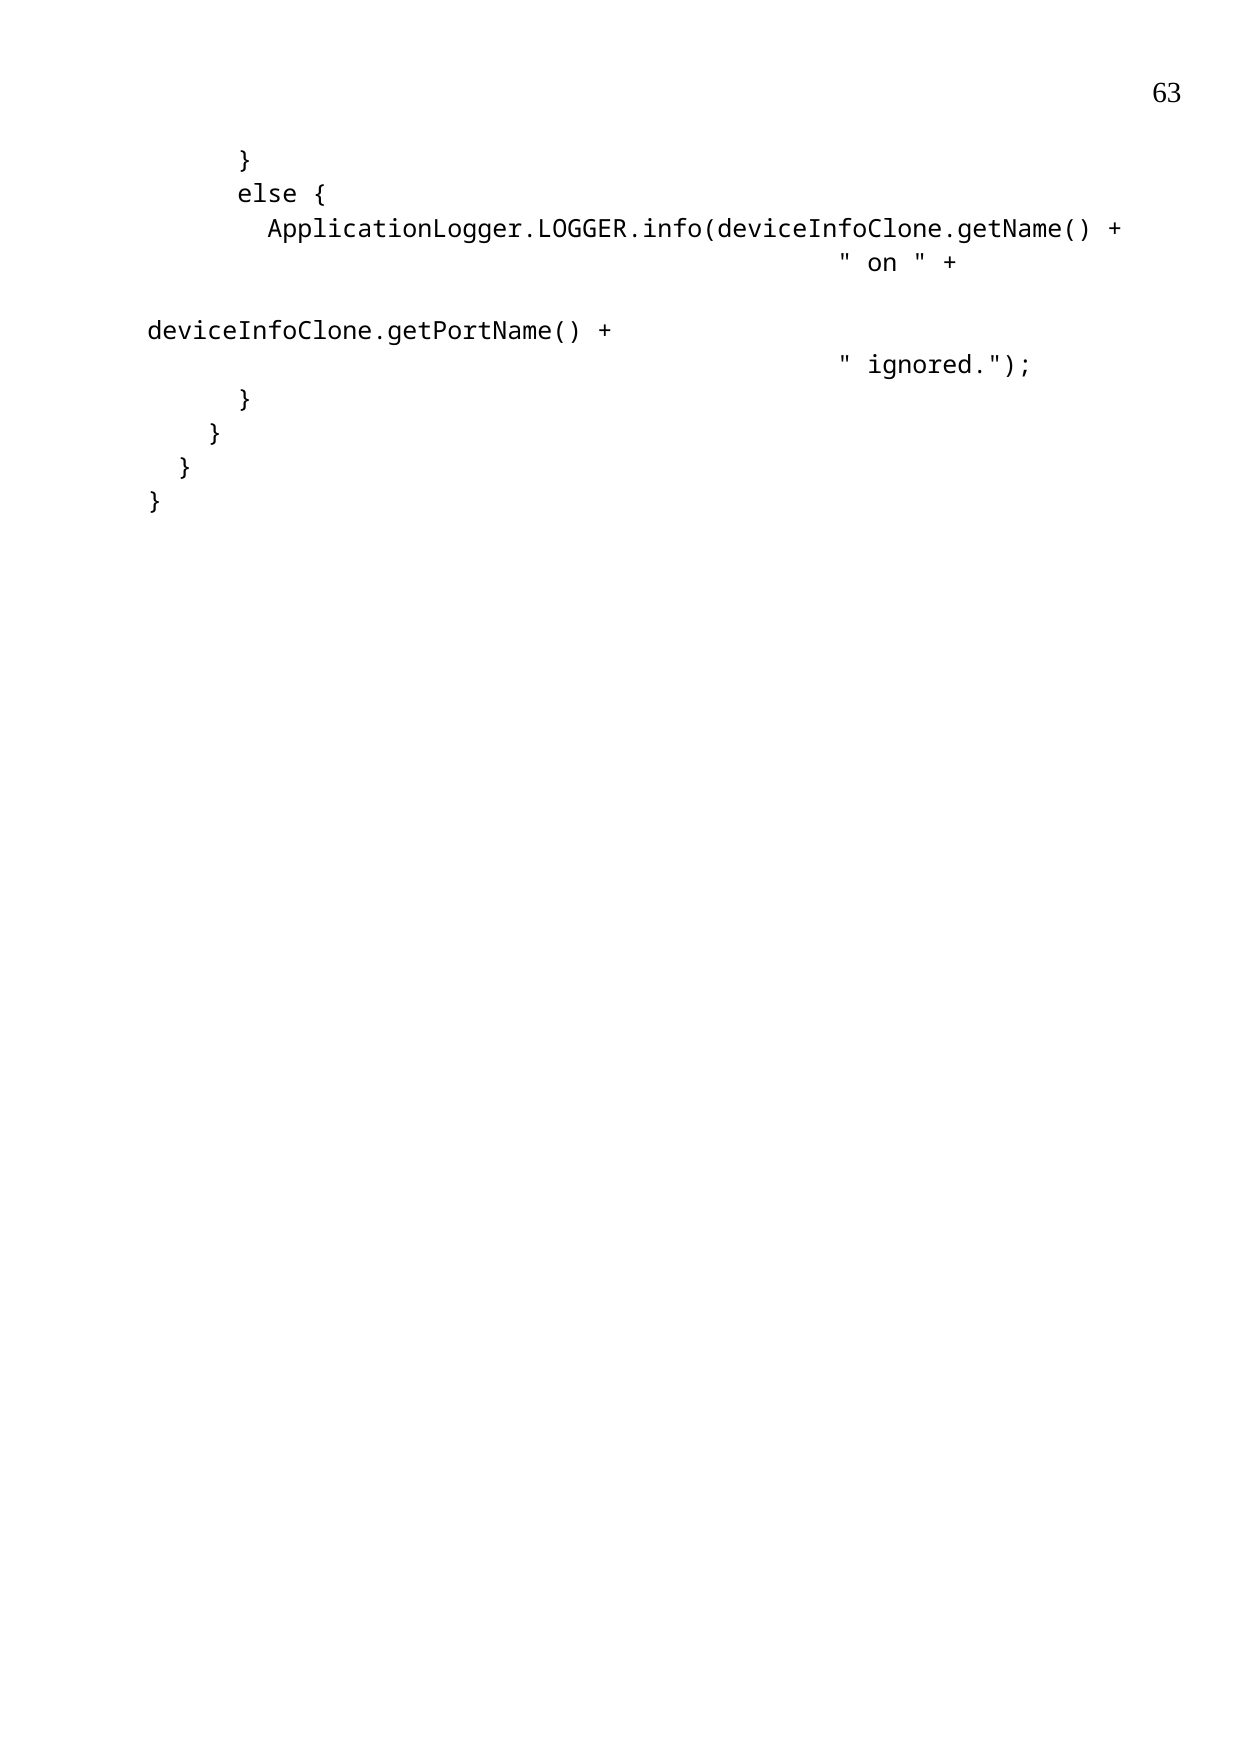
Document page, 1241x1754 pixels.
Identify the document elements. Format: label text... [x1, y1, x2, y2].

text " on " + [147, 244, 1181, 278]
text " ignored."); [147, 346, 1181, 381]
text } [147, 142, 1181, 176]
text } [147, 414, 1181, 449]
text deviceInfoClone.getPortName() + [147, 278, 1181, 346]
text } [147, 483, 1181, 517]
text } [147, 449, 1181, 483]
text else { [147, 176, 1181, 210]
text } [147, 381, 1181, 414]
text ApplicationLogger.LOGGER.info(deviceInfoClone.getName() + [147, 210, 1181, 244]
